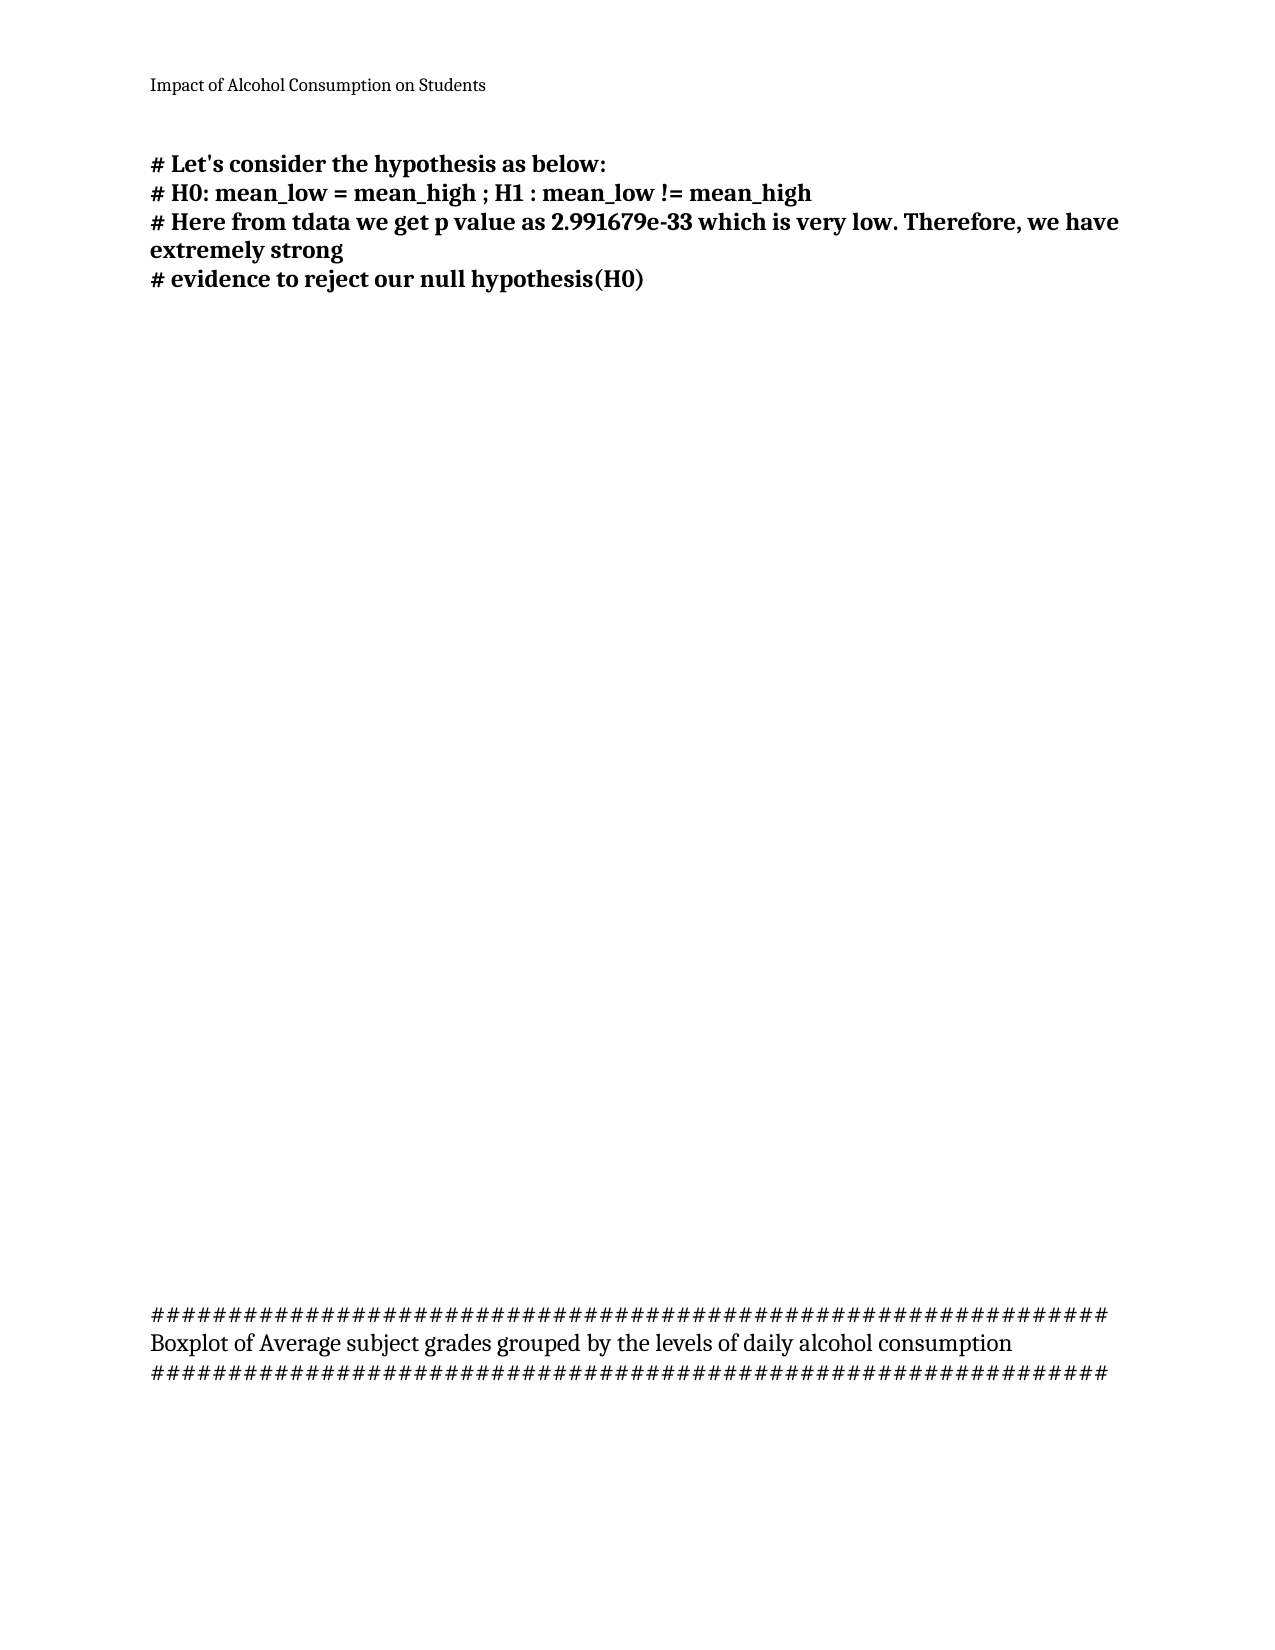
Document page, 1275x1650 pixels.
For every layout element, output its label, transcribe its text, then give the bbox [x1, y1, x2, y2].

text # Let's consider the hypothesis as below: [150, 150, 1125, 179]
text # H0: mean_low = mean_high ; H1 : mean_low != mean_high [150, 179, 1125, 207]
text # Here from tdata we get p value as 2.991679e-33 which is very low. Therefore, we have extremely strong [150, 207, 1125, 265]
text ############################################################## [150, 1300, 1125, 1329]
text Boxplot of Average subject grades grouped by the levels of daily alcohol consumption [150, 1329, 1125, 1357]
text # evidence to reject our null hypothesis(H0) [150, 265, 1125, 294]
text ############################################################## [150, 1357, 1125, 1386]
